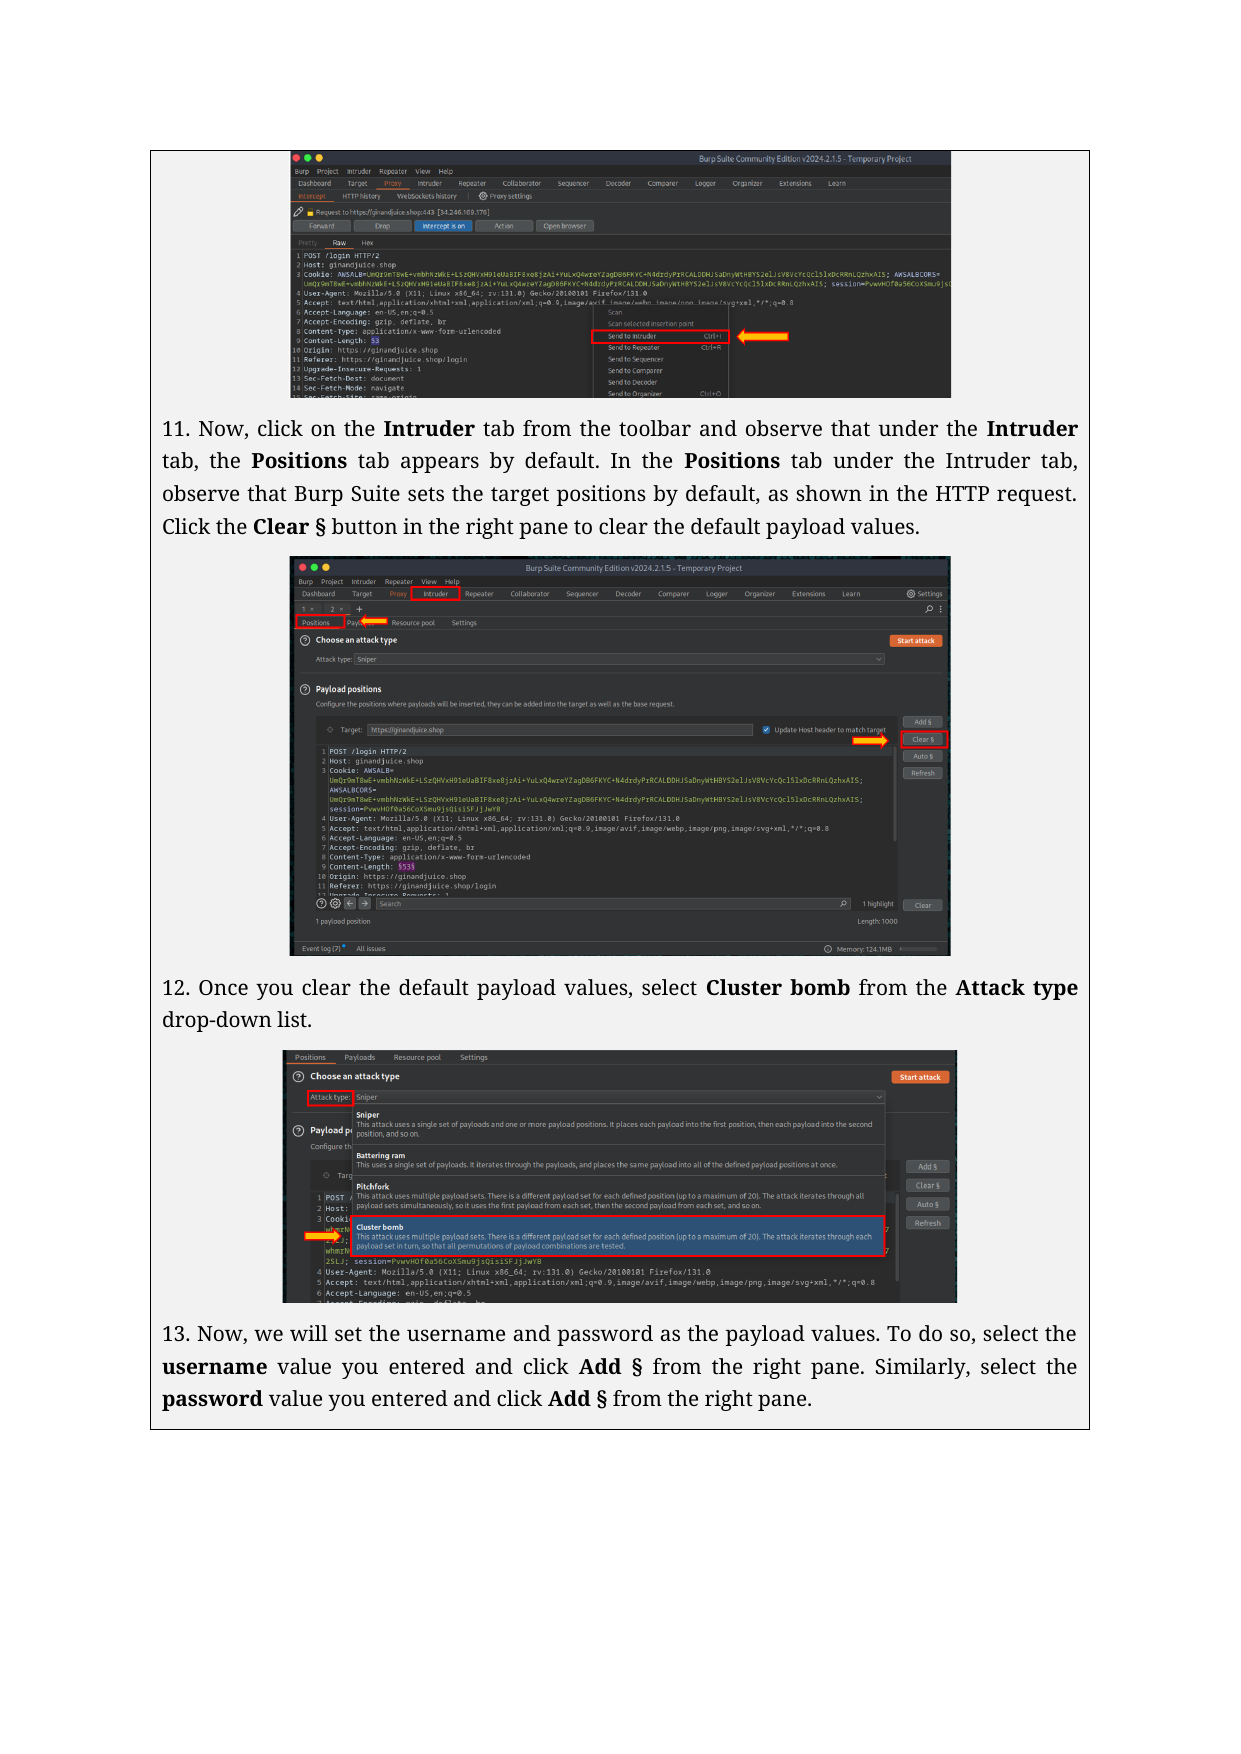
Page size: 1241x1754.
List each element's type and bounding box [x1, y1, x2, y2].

picture [289, 556, 951, 956]
picture [288, 151, 952, 398]
table_header [151, 151, 1089, 1429]
picture [282, 1050, 958, 1303]
